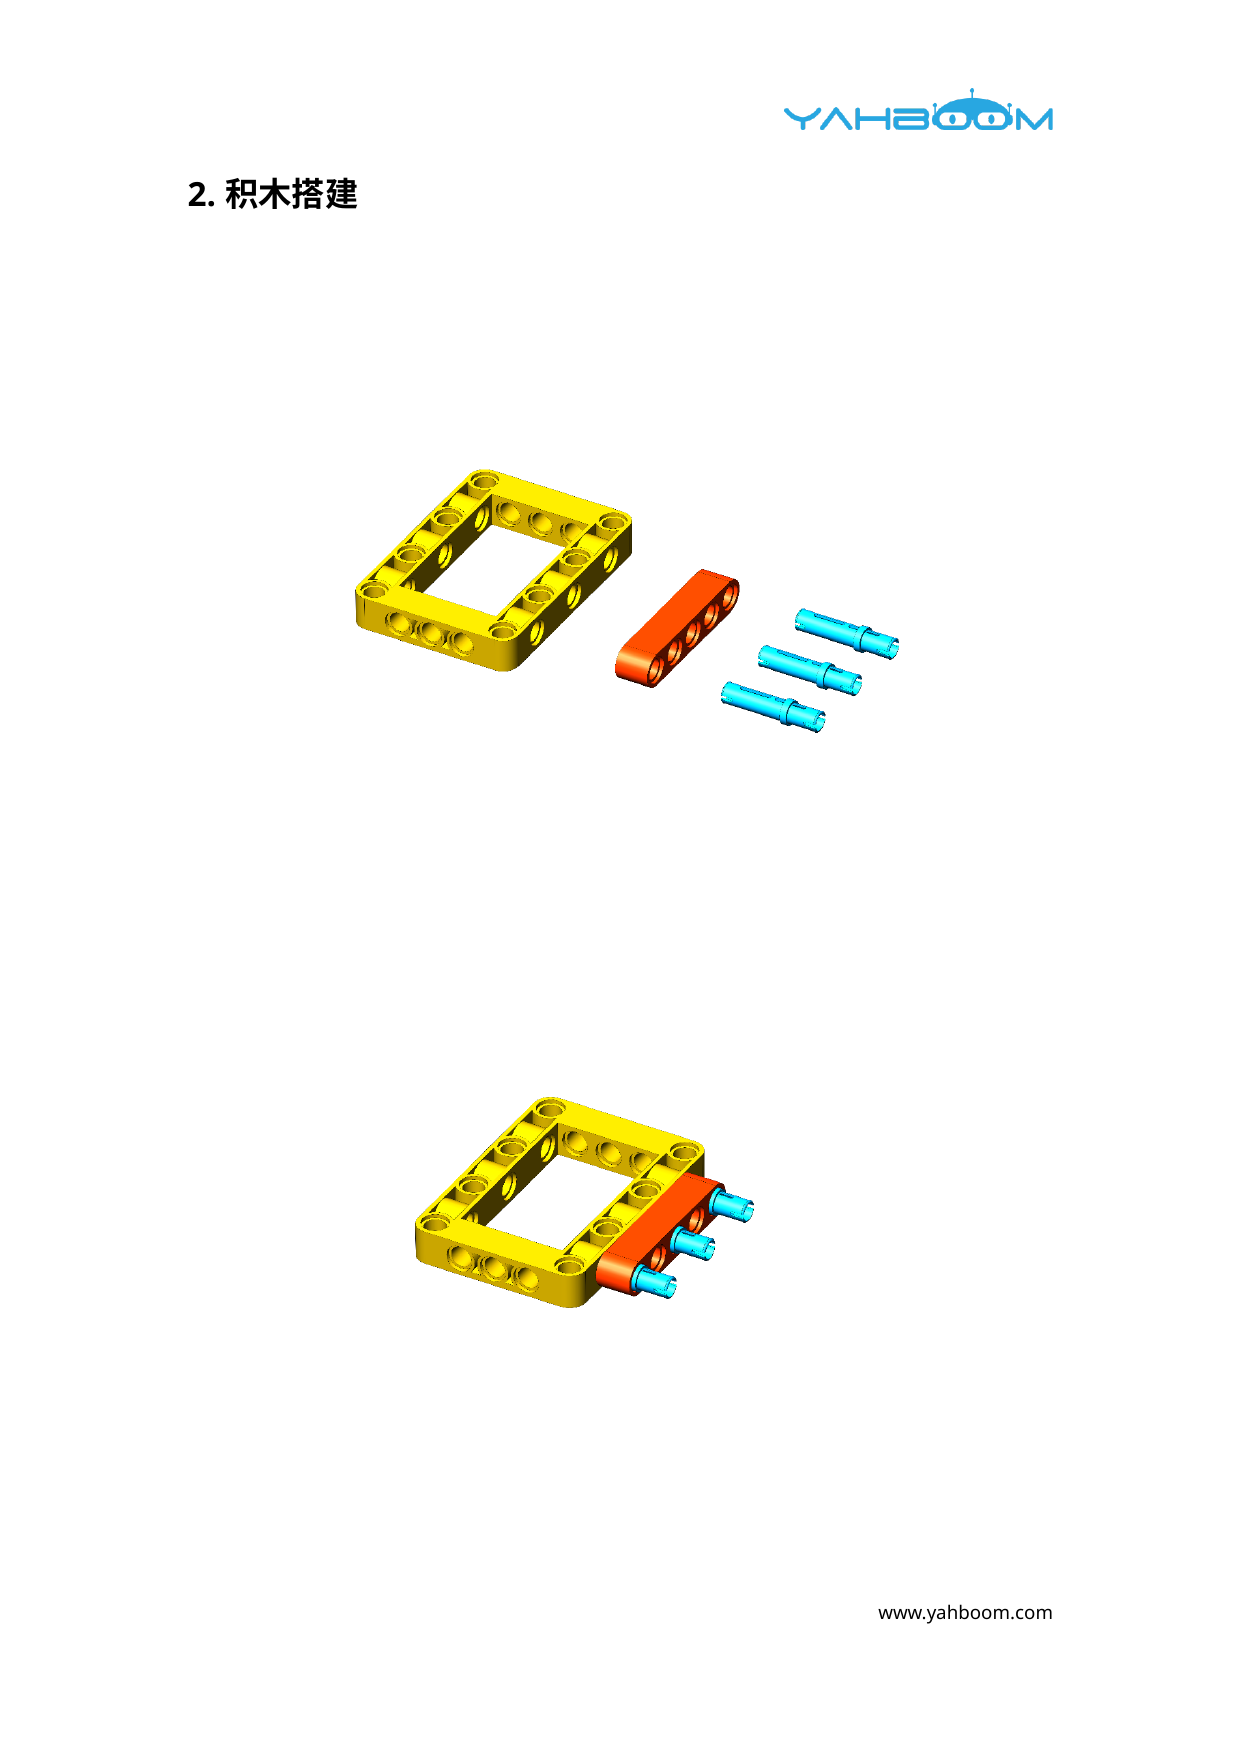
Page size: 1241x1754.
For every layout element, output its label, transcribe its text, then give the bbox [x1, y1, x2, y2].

picture [187, 872, 1053, 1432]
picture [187, 287, 1053, 847]
subtitle 积木搭建 [187, 160, 1053, 225]
picture [784, 88, 1053, 130]
